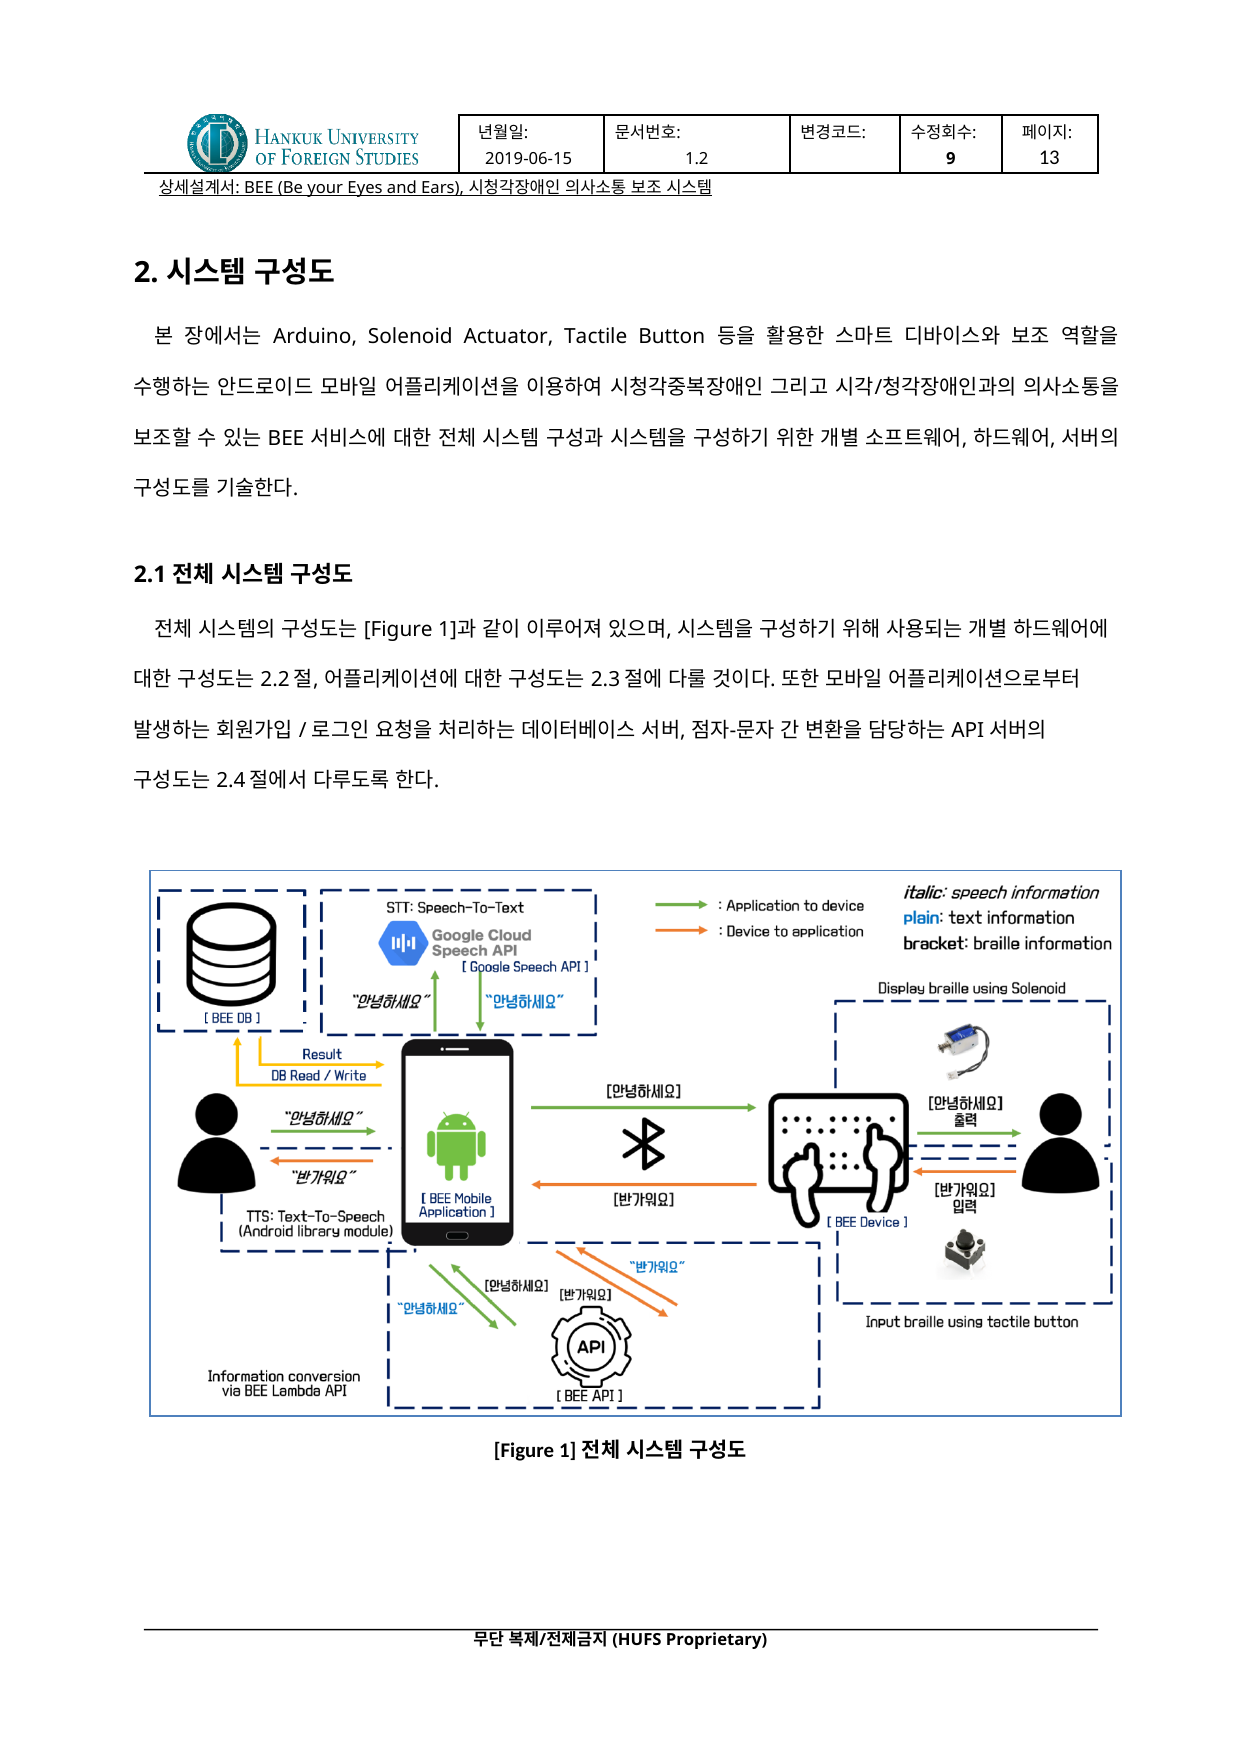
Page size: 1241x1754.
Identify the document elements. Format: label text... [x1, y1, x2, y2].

picture [187, 114, 419, 172]
title 2. 시스템 구성도 [133, 249, 1107, 291]
text 전체 시스템의 구성도는 [Figure 1]과 같이 이루어져 있으며, 시스템을 구성하기 위해 사용되는 개별 하드웨어에 대한 구성도는 2.2절, 어플리케이션에 대한 구성도는 2.3절에 다룰 것이다. 또한 모바일 어플리케이션으로부터 발생하는 회원가입 / 로그인 요청을 처리하는 데이터베이스 서버, 점자-문자 간 변환을 담당하는 API 서버의 구성도는 2.4절에서 다루도록 한다. [133, 596, 1119, 798]
subtitle 2.1 전체 시스템 구성도 [133, 556, 1107, 589]
text 본 장에서는 Arduino, Solenoid Actuator, Tactile Button 등을 활용한 스마트 디바이스와 보조 역할을 수행하는 안드로이드 모바일 어플리케이션을 이용하여 시청각중복장애인 그리고 시각/청각장애인과의 의사소통을 보조할 수 있는 BEE 서비스에 대한 전체 시스템 구성과 시스템을 구성하기 위한 개별 소프트웨어, 하드웨어, 서버의 구성도를 기술한다. [133, 303, 1119, 506]
picture [151, 871, 1119, 1415]
